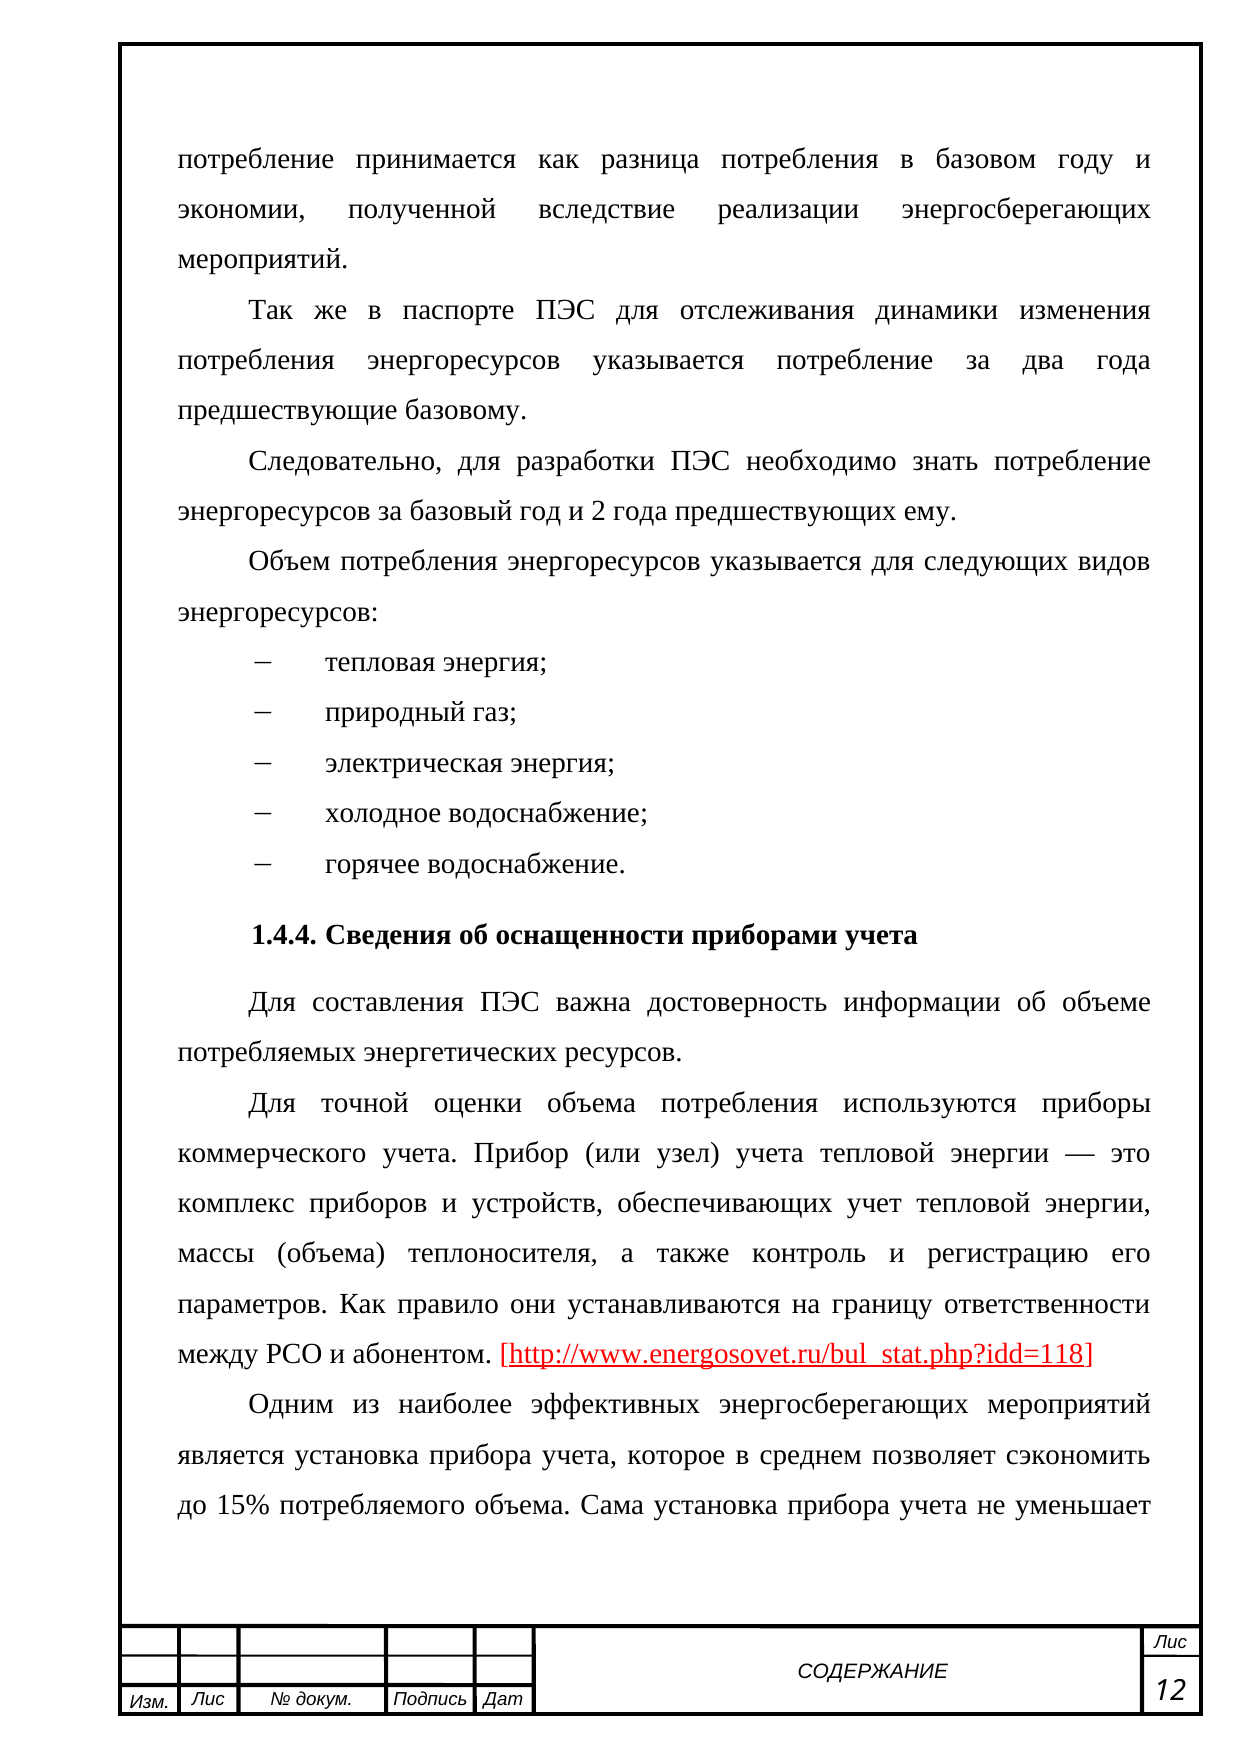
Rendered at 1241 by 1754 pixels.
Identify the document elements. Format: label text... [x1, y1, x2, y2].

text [177, 141, 1152, 275]
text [177, 1387, 1152, 1521]
text Объем потребления энергоресурсов указывается для следующих видов энергоресурсов: [177, 543, 1152, 627]
list холодное водоснабжение; [177, 795, 1152, 829]
text Следовательно, для разработки ПЭС необходимо знать потребление энергоресурсов за базовый год и 2 года предшествующих ему. [177, 443, 1152, 527]
list горячее водоснабжение. [177, 846, 1152, 879]
list электрическая энергия; [177, 745, 1152, 778]
text Для точной оценки объема потребления используются приборы коммерческого учета. Прибор (или узел) учета тепловой энергии — это комплекс приборов и устройств, обеспечивающих учет тепловой энергии, массы (объема) теплоносителя, а также контроль и регистрацию его параметров. Как правило они устанавливаются на границу ответственности между РСО и абонентом. [http://www.energosovet.ru/bul_stat.php?idd=118] [177, 1085, 1152, 1370]
list природный газ; [177, 694, 1152, 728]
text Так же в паспорте ПЭС для отслеживания динамики изменения потребления энергоресурсов указывается потребление за два года предшествующие базовому. [177, 292, 1152, 426]
text Для составления ПЭС важна достоверность информации об объеме потребляемых энергетических ресурсов. [177, 984, 1152, 1068]
list тепловая энергия; [177, 644, 1152, 678]
subtitle Сведения об оснащенности приборами учета [177, 917, 1152, 951]
